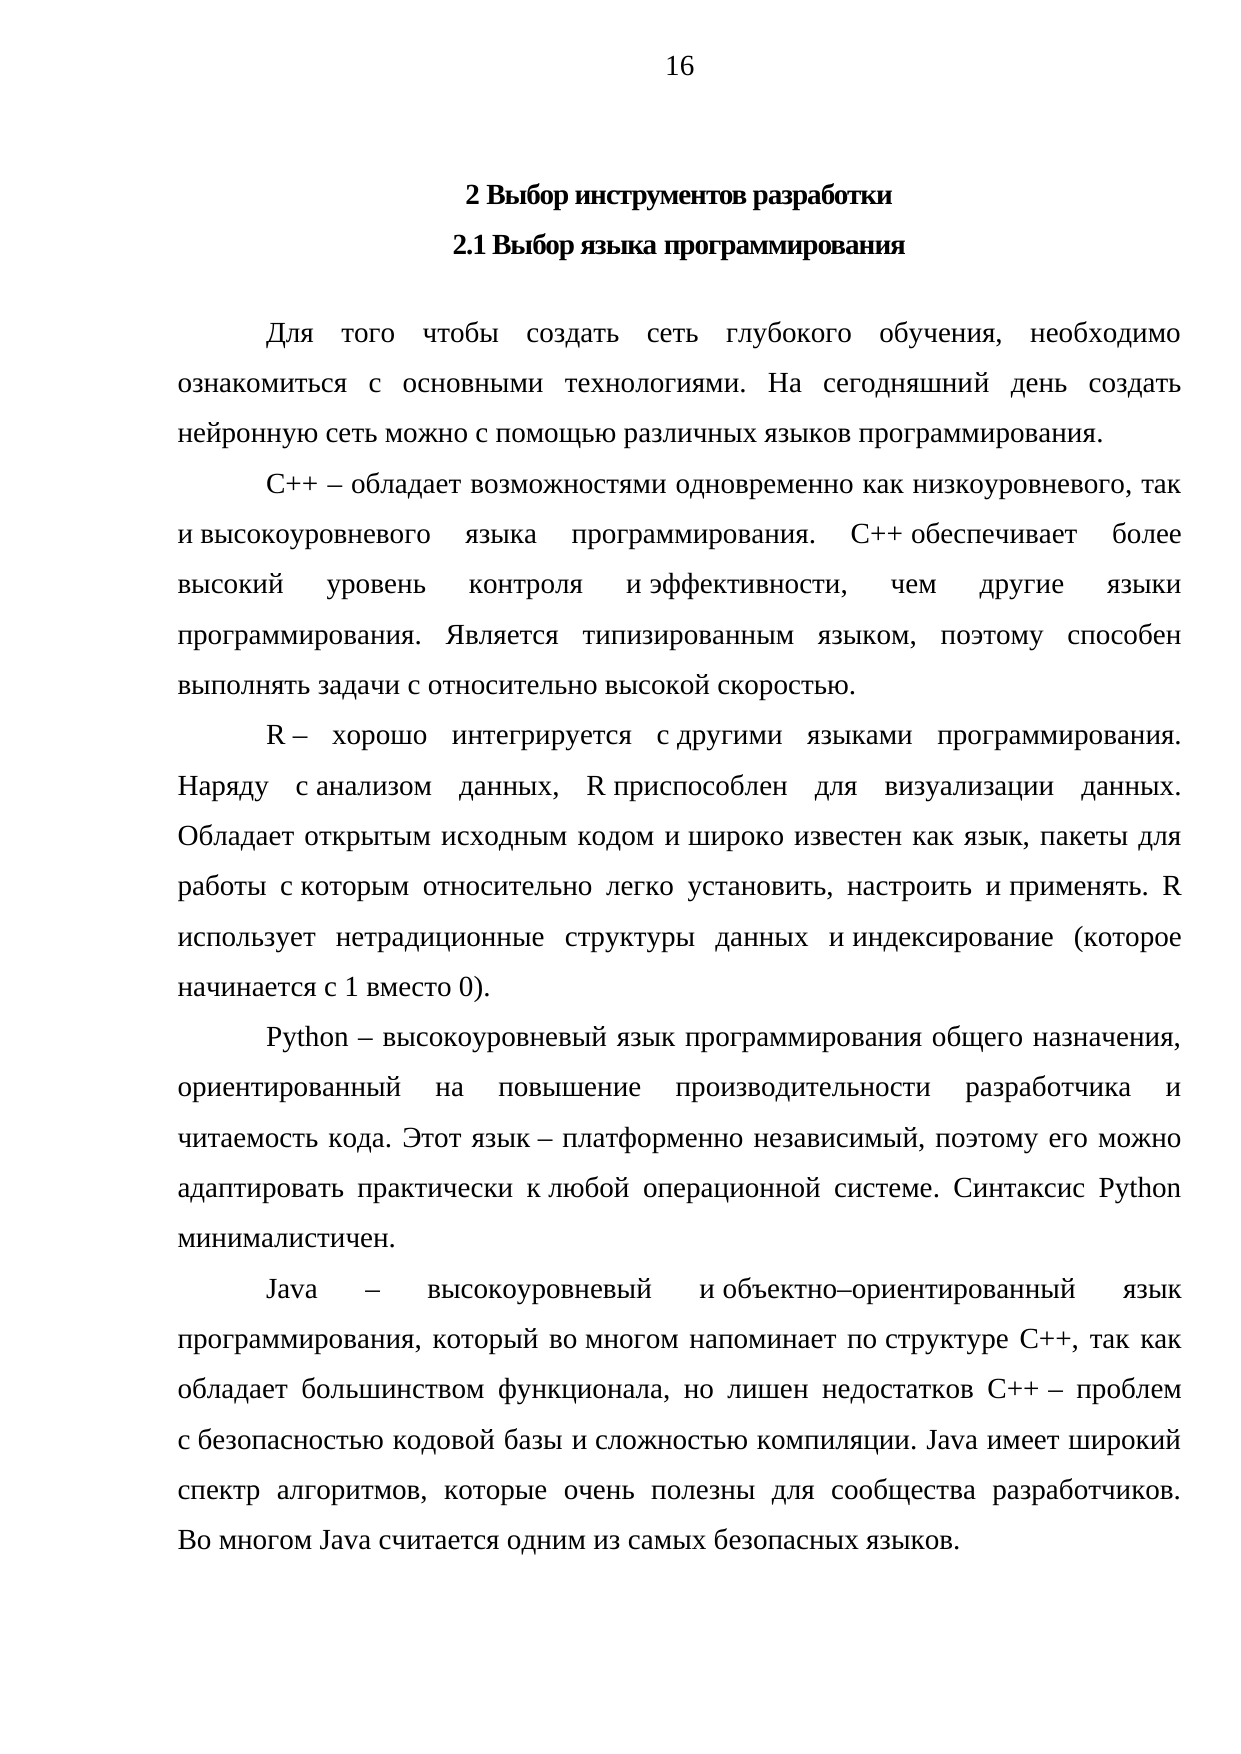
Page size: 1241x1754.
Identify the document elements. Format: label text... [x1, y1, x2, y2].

text Python – высокоуровневый язык программирования общего назначения, ориентированный на повышение производительности разработчика и читаемость кода. Этот язык – платформенно независимый, поэтому его можно адаптировать практически к любой операционной системе. Синтаксис Python минималистичен. [177, 1019, 1182, 1254]
text 2.1 Выбор языка программирования [177, 227, 1182, 261]
text R – хорошо интегрируется с другими языками программирования. Наряду с анализом данных, R приспособлен для визуализации данных. Обладает открытым исходным кодом и широко известен как язык, пакеты для работы с которым относительно легко установить, настроить и применять. R использует нетрадиционные структуры данных и индексирование (которое начинается с 1 вместо 0). [177, 717, 1182, 1002]
text С++ – обладает возможностями одновременно как низкоуровневого, так и высокоуровневого языка программирования. C++ обеспечивает более высокий уровень контроля и эффективности, чем другие языки программирования. Является типизированным языком, поэтому способен выполнять задачи с относительно высокой скоростью. [177, 466, 1182, 701]
text Для того чтобы создать сеть глубокого обучения, необходимо ознакомиться с основными технологиями. На сегодняшний день создать нейронную сеть можно с помощью различных языков программирования. [177, 315, 1182, 449]
text 2 Выбор инструментов разработки [177, 177, 1182, 210]
text Java – высокоуровневый и объектно–ориентированный язык программирования, который во многом напоминает по структуре C++, так как обладает большинством функционала, но лишен недостатков С++ – проблем с безопасностью кодовой базы и сложностью компиляции. Java имеет широкий спектр алгоритмов, которые очень полезны для сообщества разработчиков. Во многом Java считается одним из самых безопасных языков. [177, 1271, 1182, 1556]
